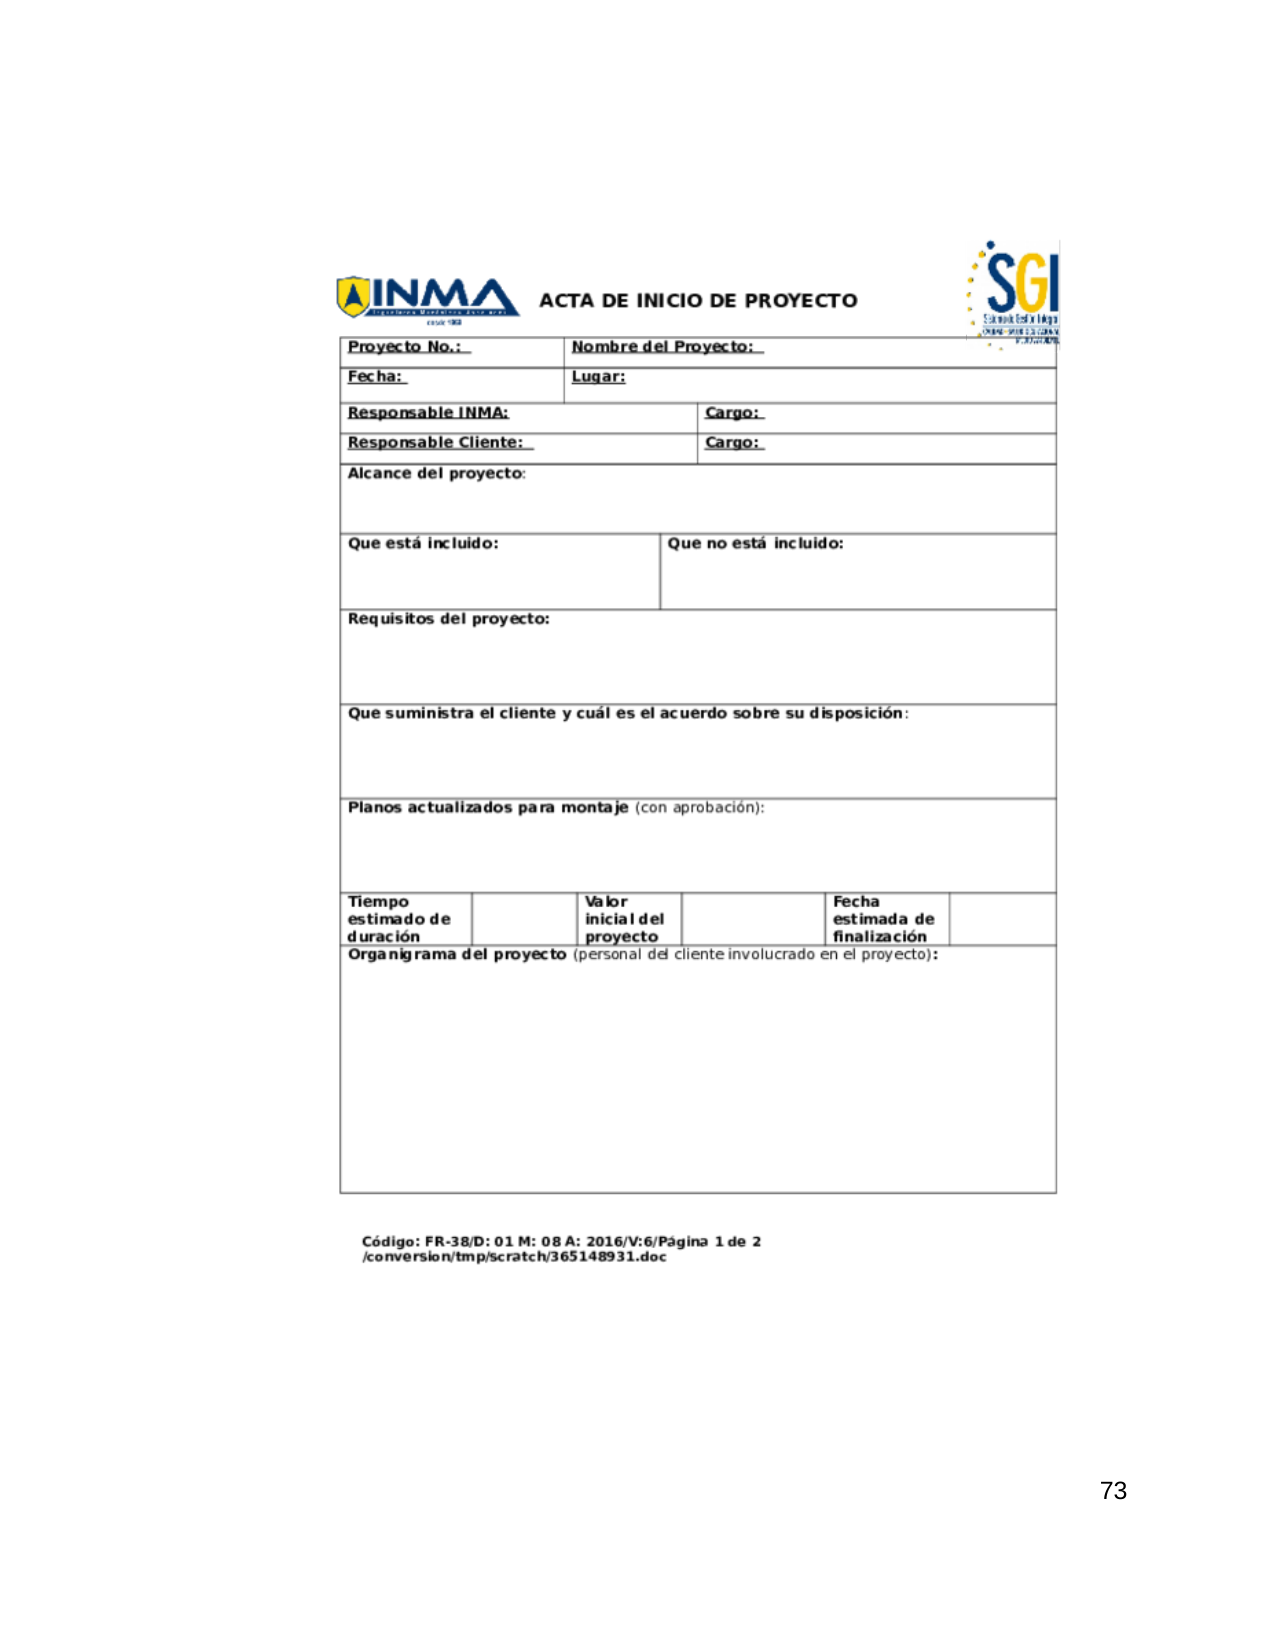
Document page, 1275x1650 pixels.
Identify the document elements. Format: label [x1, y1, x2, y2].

picture [286, 236, 1111, 1303]
